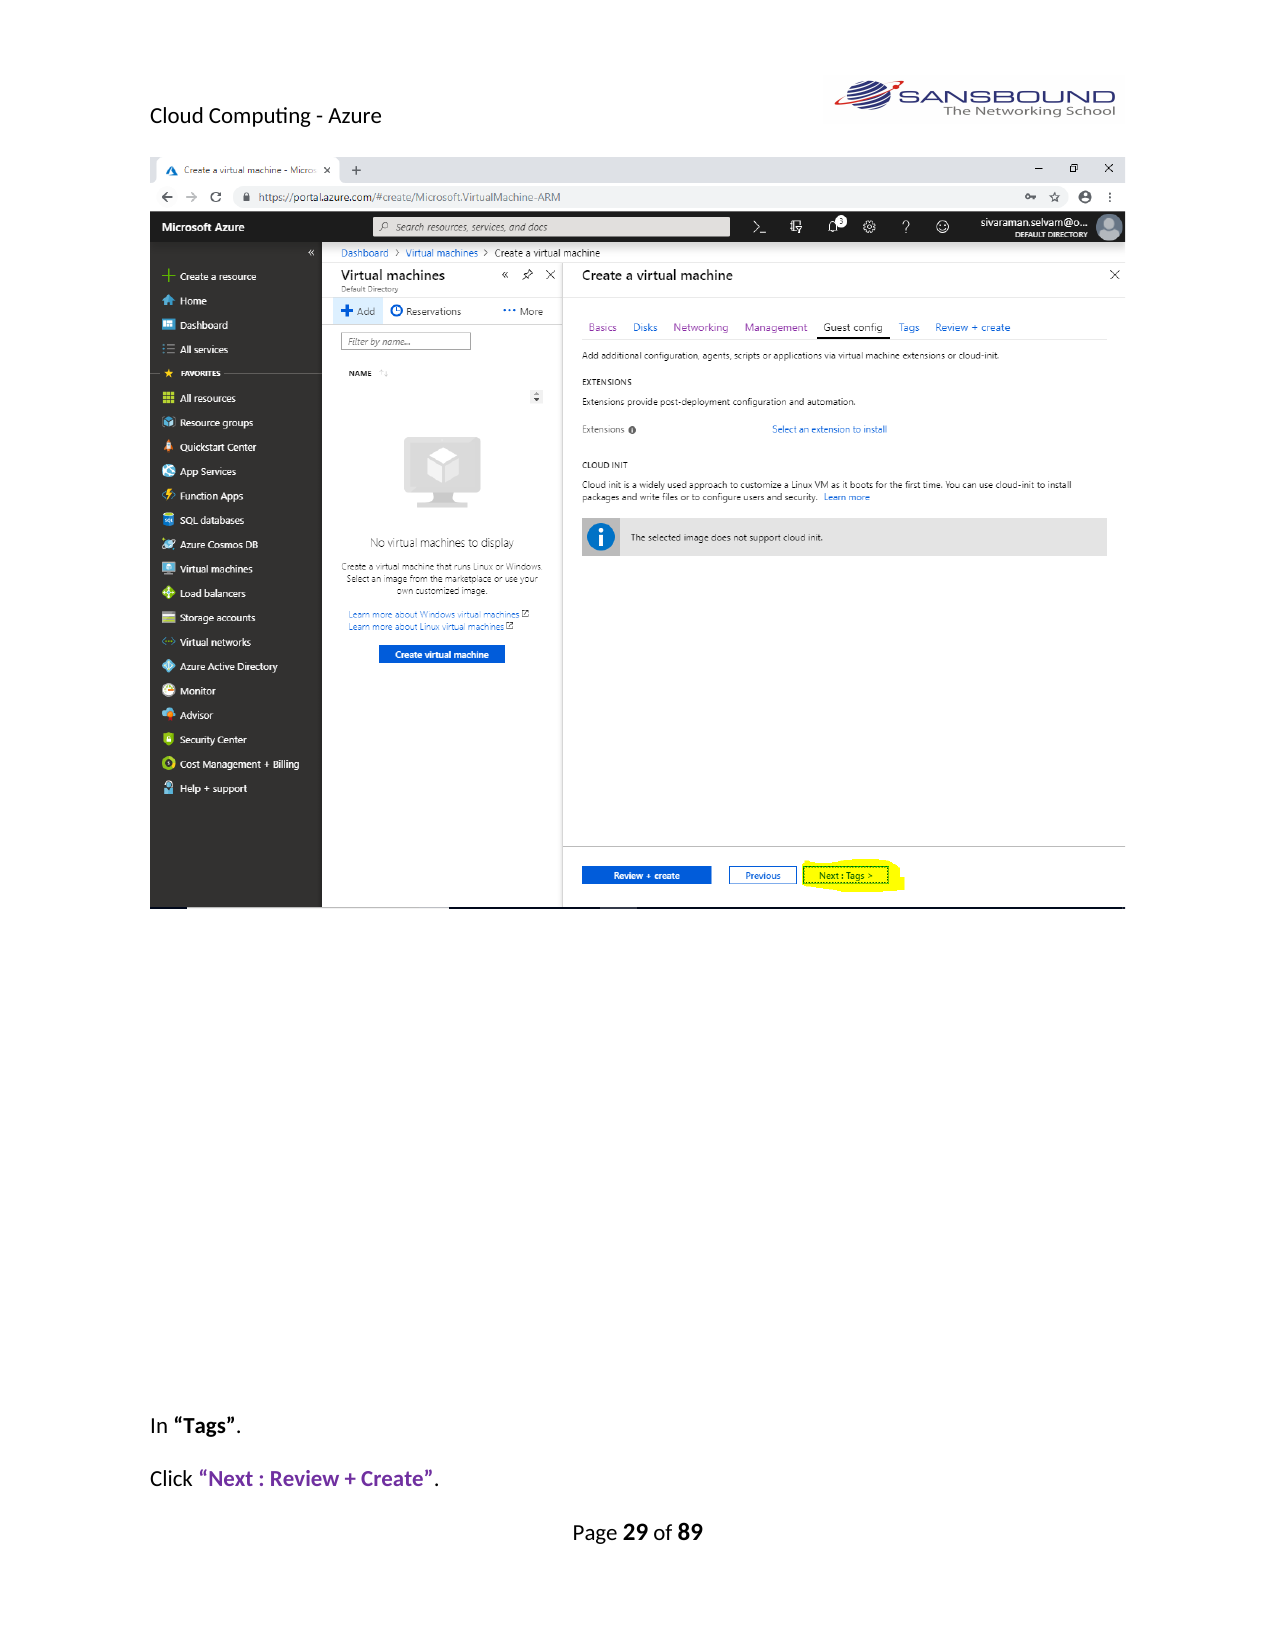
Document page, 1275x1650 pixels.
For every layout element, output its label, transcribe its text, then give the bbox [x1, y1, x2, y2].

picture [823, 75, 1125, 124]
text In “Tags”. [150, 1411, 1125, 1439]
picture [150, 157, 1125, 909]
text Click “Next : Review + Create”. [150, 1464, 1125, 1492]
